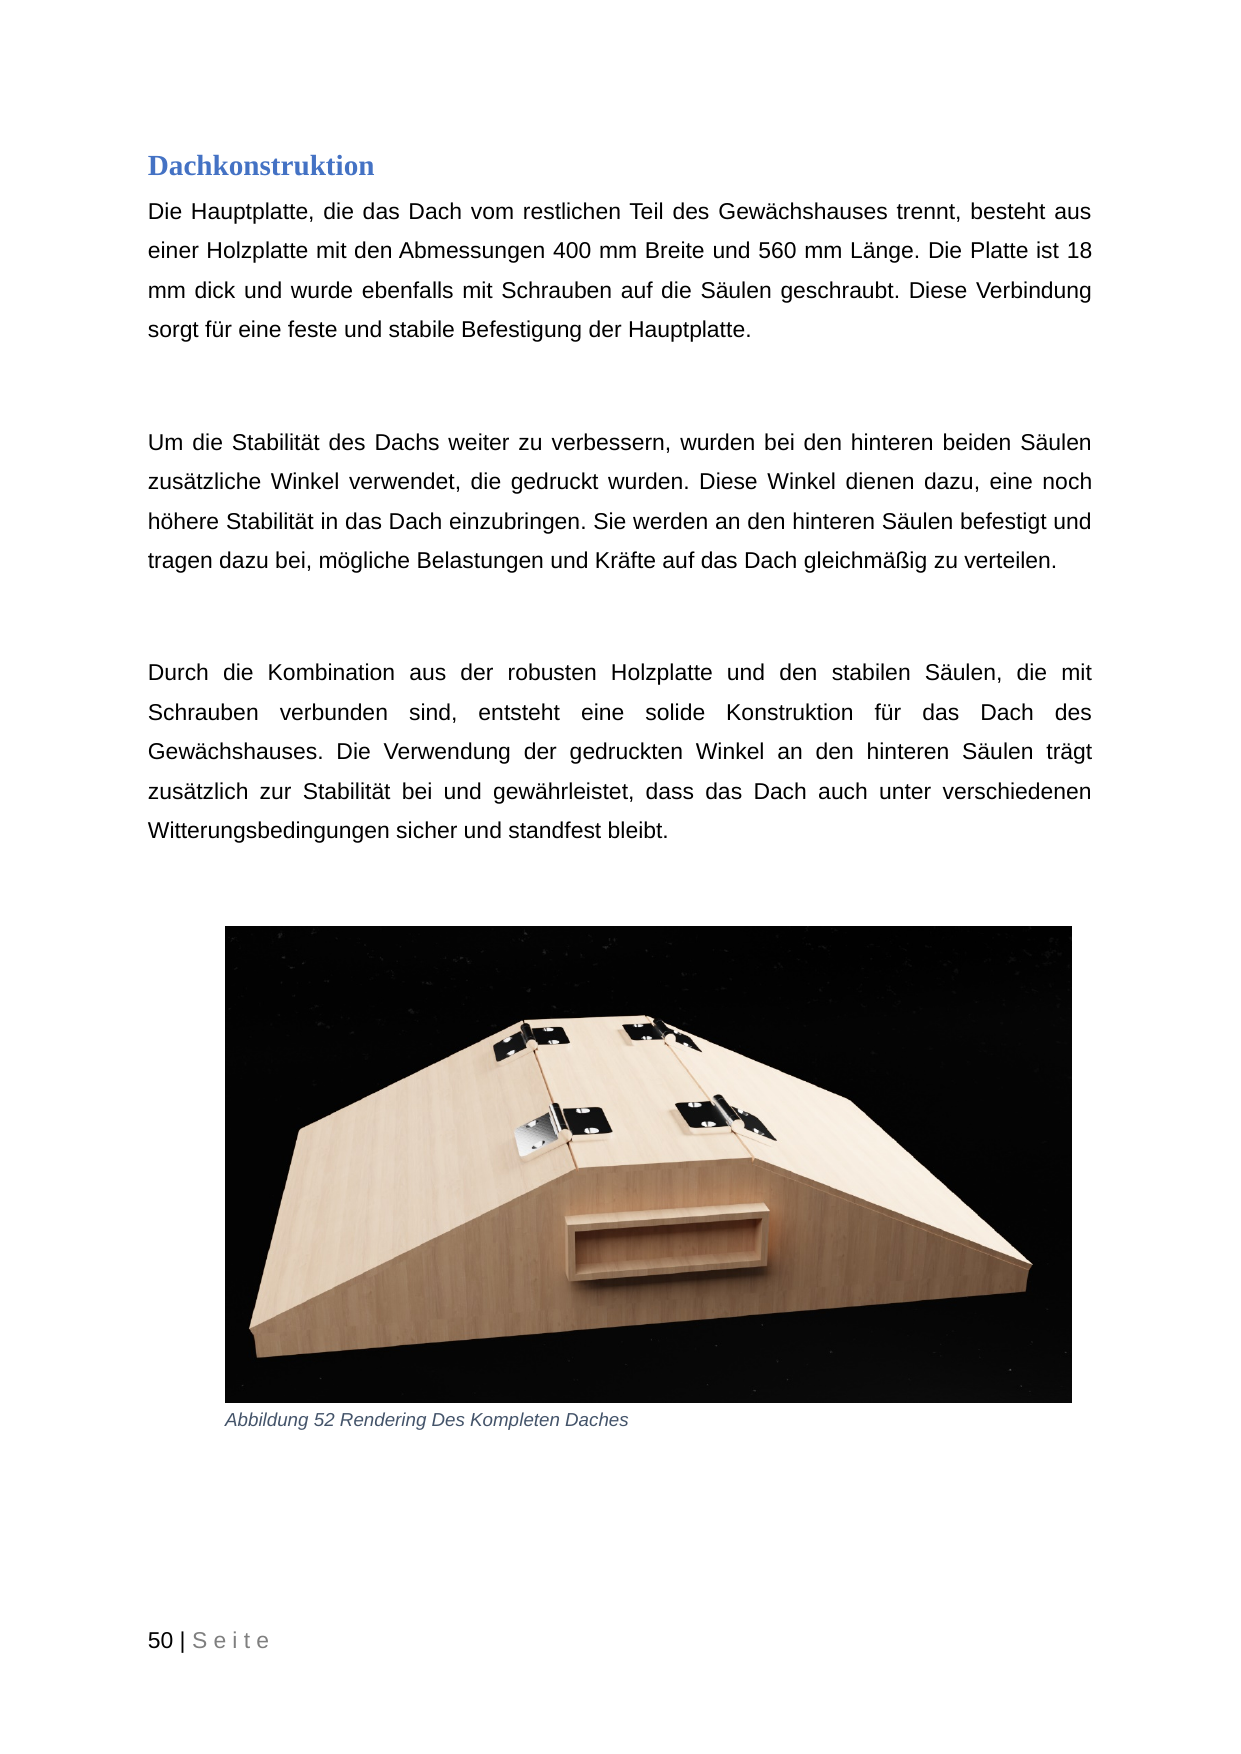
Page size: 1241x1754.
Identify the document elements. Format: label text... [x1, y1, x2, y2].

text Durch die Kombination aus der robusten Holzplatte und den stabilen Säulen, die mit Schrauben verbunden sind, entsteht eine solide Konstruktion für das Dach des Gewächshauses. Die Verwendung der gedruckten Winkel an den hinteren Säulen trägt zusätzlich zur Stabilität bei und gewährleistet, dass das Dach auch unter verschiedenen Witterungsbedingungen sicher und standfest bleibt. [148, 659, 1093, 844]
text Die Hauptplatte, die das Dach vom restlichen Teil des Gewächshauses trennt, besteht aus einer Holzplatte mit den Abmessungen 400 mm Breite und 560 mm Länge. Die Platte ist 18 mm dick und wurde ebenfalls mit Schrauben auf die Säulen geschraubt. Diese Verbindung sorgt für eine feste und stabile Befestigung der Hauptplatte. [148, 198, 1093, 343]
text Um die Stabilität des Dachs weiter zu verbessern, wurden bei den hinteren beiden Säulen zusätzliche Winkel verwendet, die gedruckt wurden. Diese Winkel dienen dazu, eine noch höhere Stabilität in das Dach einzubringen. Sie werden an den hinteren Säulen befestigt und tragen dazu bei, mögliche Belastungen und Kräfte auf das Dach gleichmäßig zu verteilen. [148, 429, 1093, 573]
subtitle Dachkonstruktion [148, 148, 1093, 181]
picture [225, 926, 1072, 1403]
